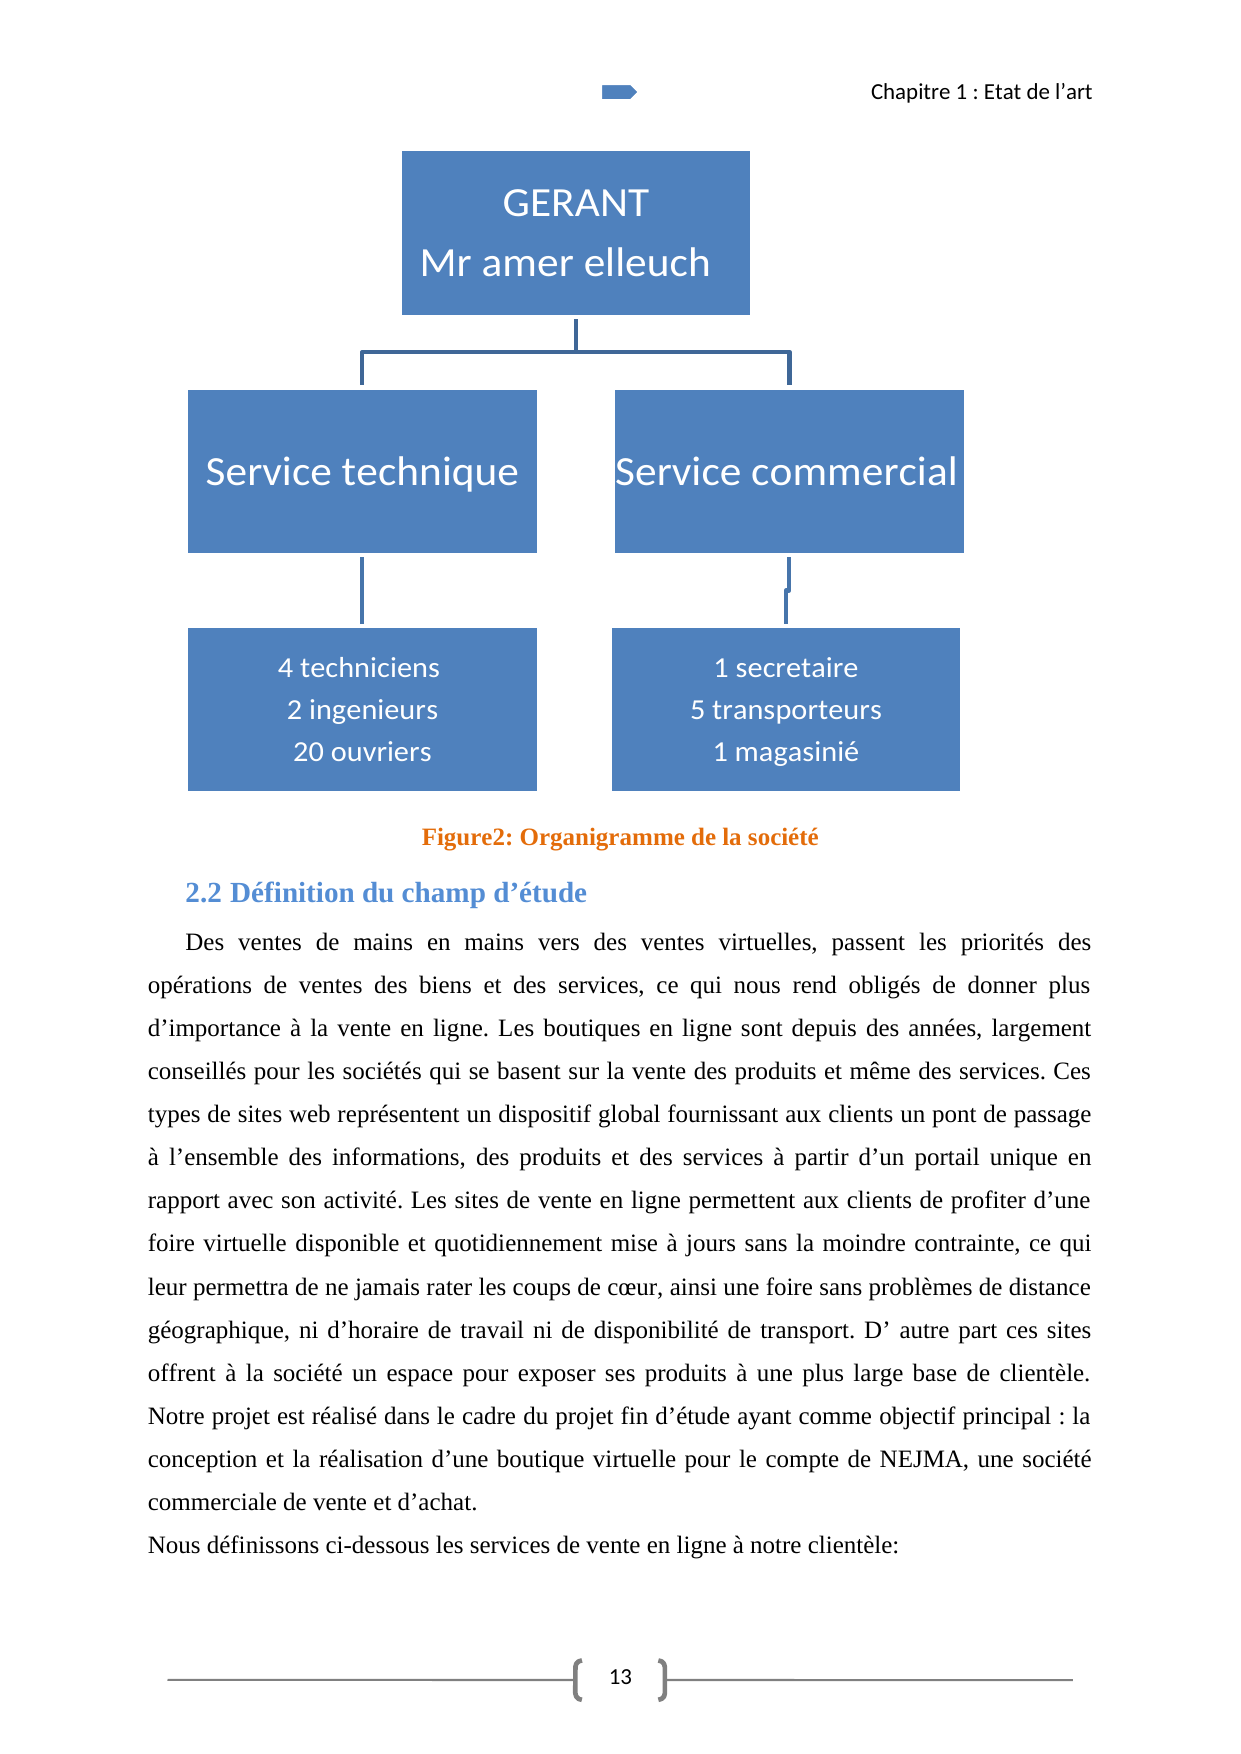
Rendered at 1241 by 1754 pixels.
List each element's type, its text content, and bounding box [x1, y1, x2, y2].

text Nous définissons ci-dessous les services de vente en ligne à notre clientèle: [148, 1530, 1092, 1559]
text Figure2: Organigramme de la société [148, 822, 1092, 851]
subtitle Définition du champ d’étude [185, 876, 1092, 909]
text Des ventes de mains en mains vers des ventes virtuelles, passent les priorités des opérations de ventes des biens et des services, ce qui nous rend obligés de donner plus d’importance à la vente en ligne. Les boutiques en ligne sont depuis des années, largement conseillés pour les sociétés qui se basent sur la vente des produits et même des services. Ces types de sites web représentent un dispositif global fournissant aux clients un pont de passage à l’ensemble des informations, des produits et des services à partir d’un portail unique en rapport avec son activité. Les sites de vente en ligne permettent aux clients de profiter d’une foire virtuelle disponible et quotidiennement mise à jours sans la moindre contrainte, ce qui leur permettra de ne jamais rater les coups de cœur, ainsi une foire sans problèmes de distance géographique, ni d’horaire de travail ni de disponibilité de transport. D’ autre part ces sites offrent à la société un espace pour exposer ses produits à une plus large base de clientèle. Notre projet est réalisé dans le cadre du projet fin d’étude ayant comme objectif principal : la conception et la réalisation d’une boutique virtuelle pour le compte de NEJMA, une société commerciale de vente et d’achat. [148, 927, 1092, 1516]
